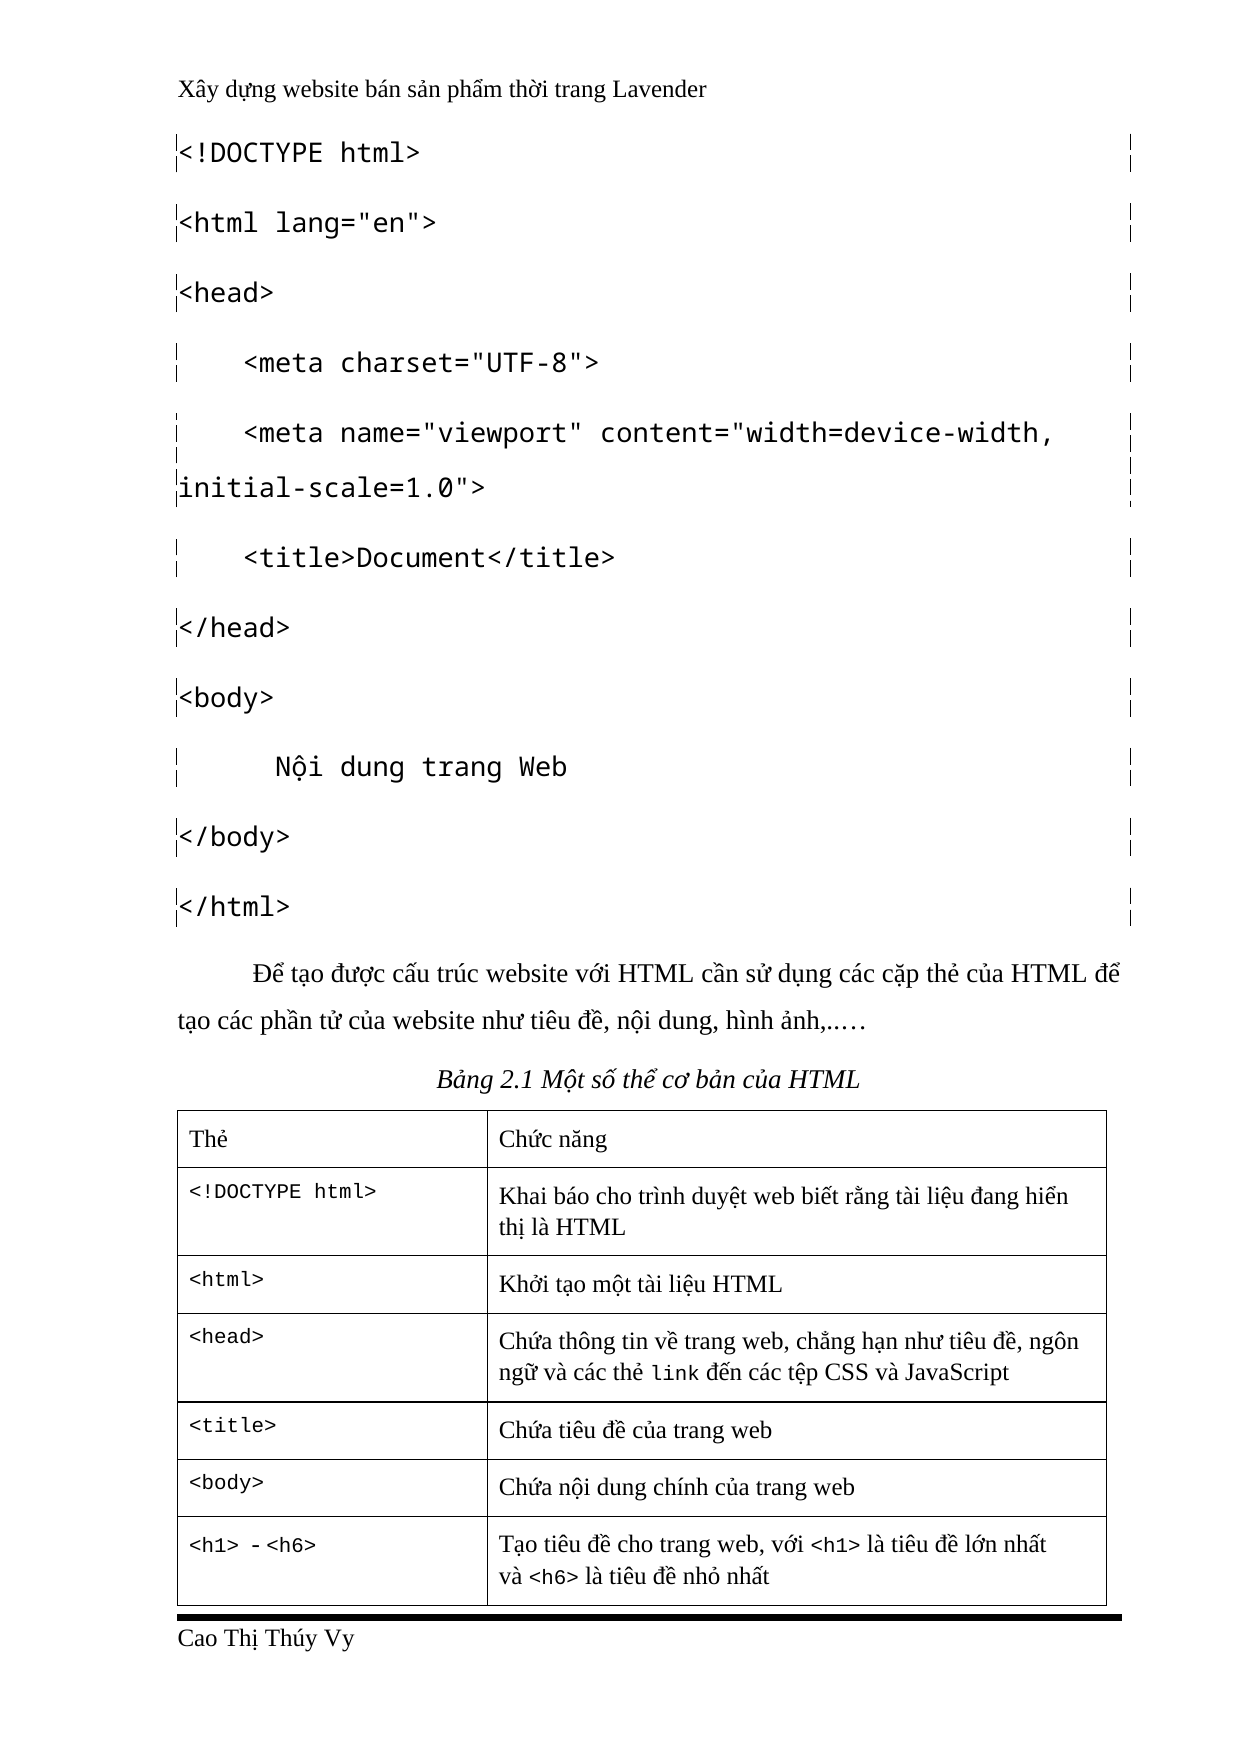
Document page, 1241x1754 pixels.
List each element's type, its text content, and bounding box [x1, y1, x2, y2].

text <meta name="viewport" content="width=device-width, initial-scale=1.0"> [176, 413, 1131, 507]
text <meta charset="UTF-8"> [176, 343, 1131, 382]
table_cell <body> [178, 1460, 487, 1516]
table_cell <h1> - <h6> [178, 1517, 487, 1605]
text <head> [176, 273, 1131, 312]
text Nội dung trang Web [176, 748, 1131, 787]
text <!DOCTYPE html> [176, 133, 1131, 172]
text <title>Document</title> [176, 538, 1131, 577]
table_cell <!DOCTYPE html> [178, 1168, 487, 1255]
table_cell Khai báo cho trình duyệt web biết rằng tài liệu đang hiển thị là HTML [488, 1168, 1106, 1255]
table_cell Chứa thông tin về trang web, chẳng hạn như tiêu đề, ngôn ngữ và các thẻ link đến các tệp CSS và JavaScript [488, 1314, 1106, 1401]
text </body> [176, 818, 1131, 857]
table_cell Tạo tiêu đề cho trang web, với <h1> là tiêu đề lớn nhất và <h6> là tiêu đề nhỏ nhất [488, 1517, 1106, 1605]
text </head> [176, 608, 1131, 647]
table_cell <html> [178, 1256, 487, 1312]
table_cell Khởi tạo một tài liệu HTML [488, 1256, 1106, 1312]
text <html lang="en"> [176, 203, 1131, 242]
text </html> [176, 888, 1131, 927]
table_cell <head> [178, 1314, 487, 1401]
table_cell Chứa nội dung chính của trang web [488, 1460, 1106, 1516]
text Để tạo được cấu trúc website với HTML cần sử dụng các cặp thẻ của HTML để tạo các phần tử của website như tiêu đề, nội dung, hình ảnh,..… [177, 958, 1122, 1035]
table_cell <title> [178, 1403, 487, 1458]
table_header Chức năng [488, 1111, 1106, 1167]
text <body> [176, 678, 1131, 717]
table_header Thẻ [178, 1111, 487, 1167]
table_cell Chứa tiêu đề của trang web [488, 1403, 1106, 1458]
